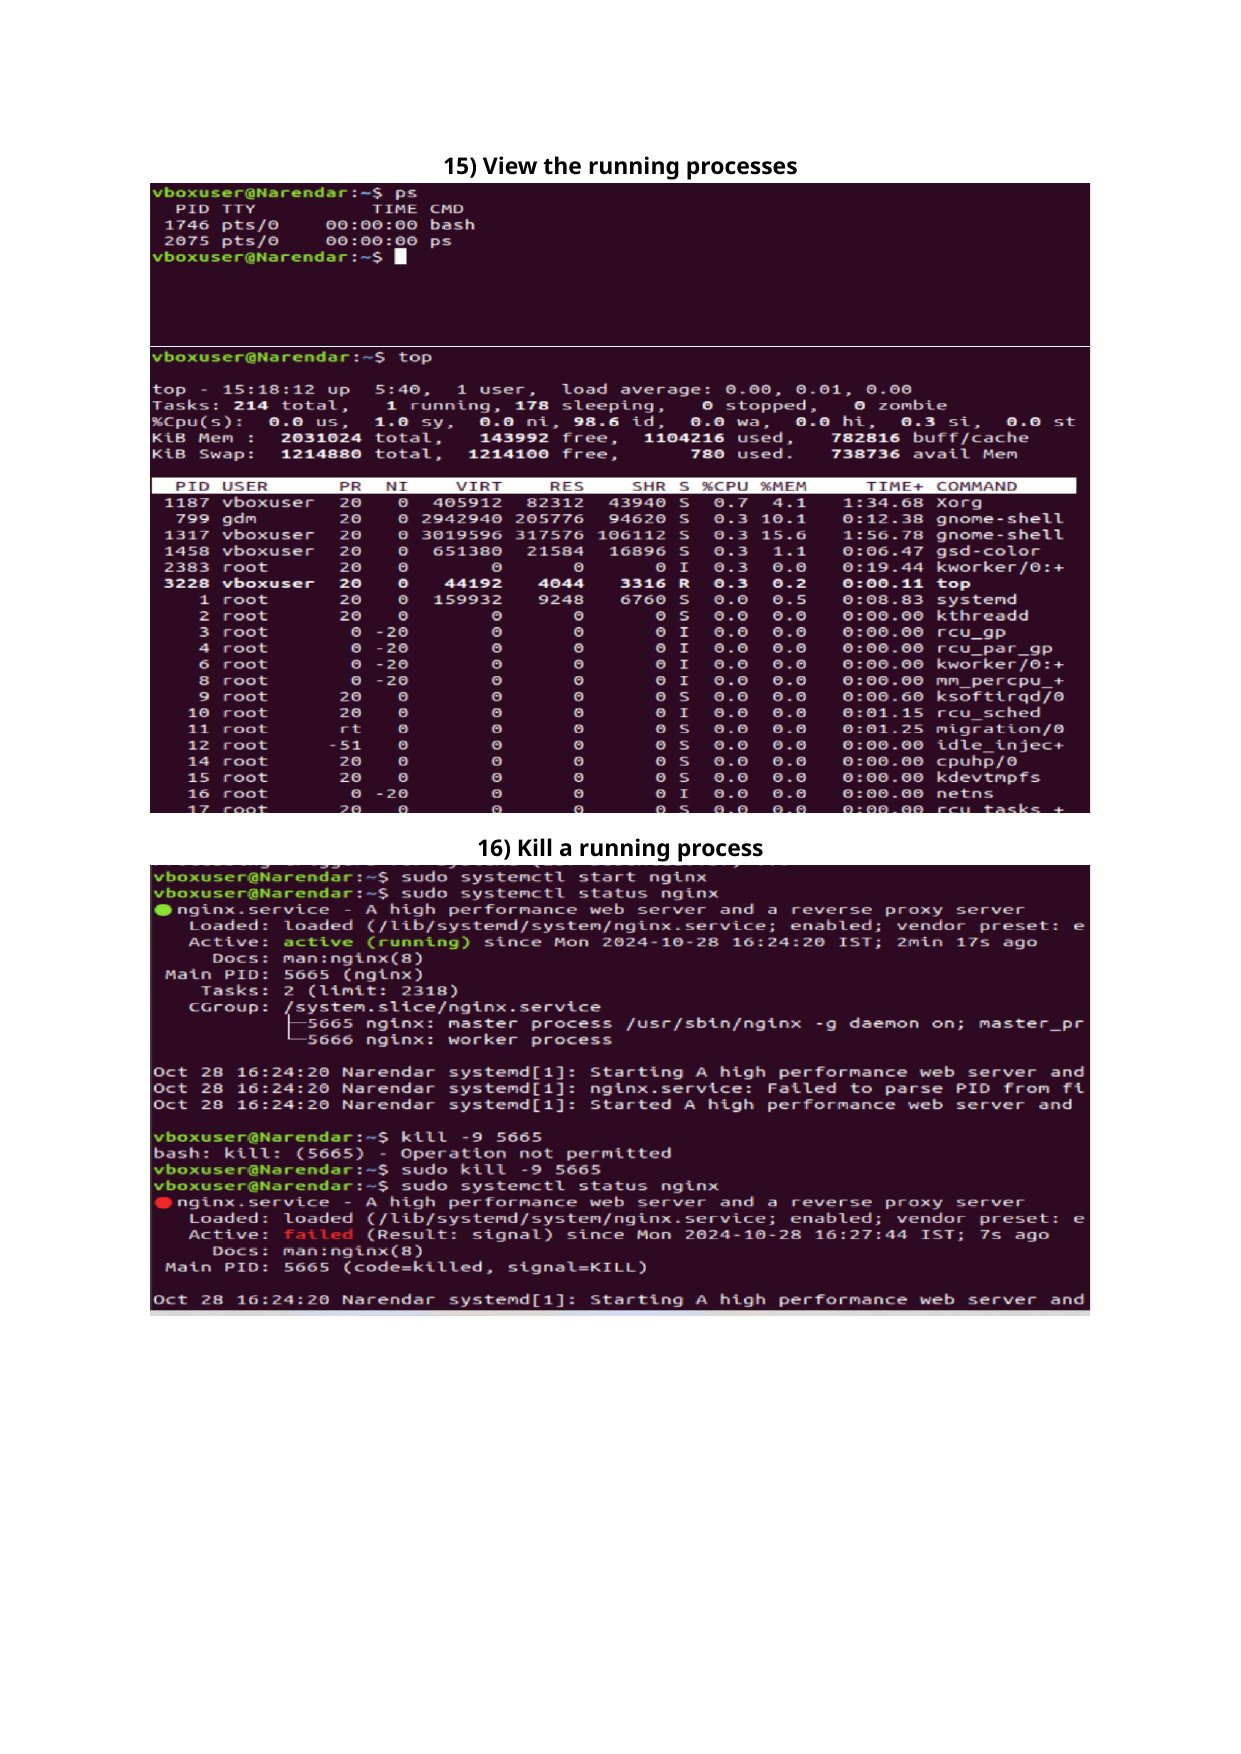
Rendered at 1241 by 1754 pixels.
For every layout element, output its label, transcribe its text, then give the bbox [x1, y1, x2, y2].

picture [150, 347, 1091, 813]
text 16) Kill a running process [150, 831, 1090, 865]
picture [150, 865, 1091, 1316]
text 15) View the running processes [150, 150, 1090, 183]
picture [150, 183, 1091, 346]
